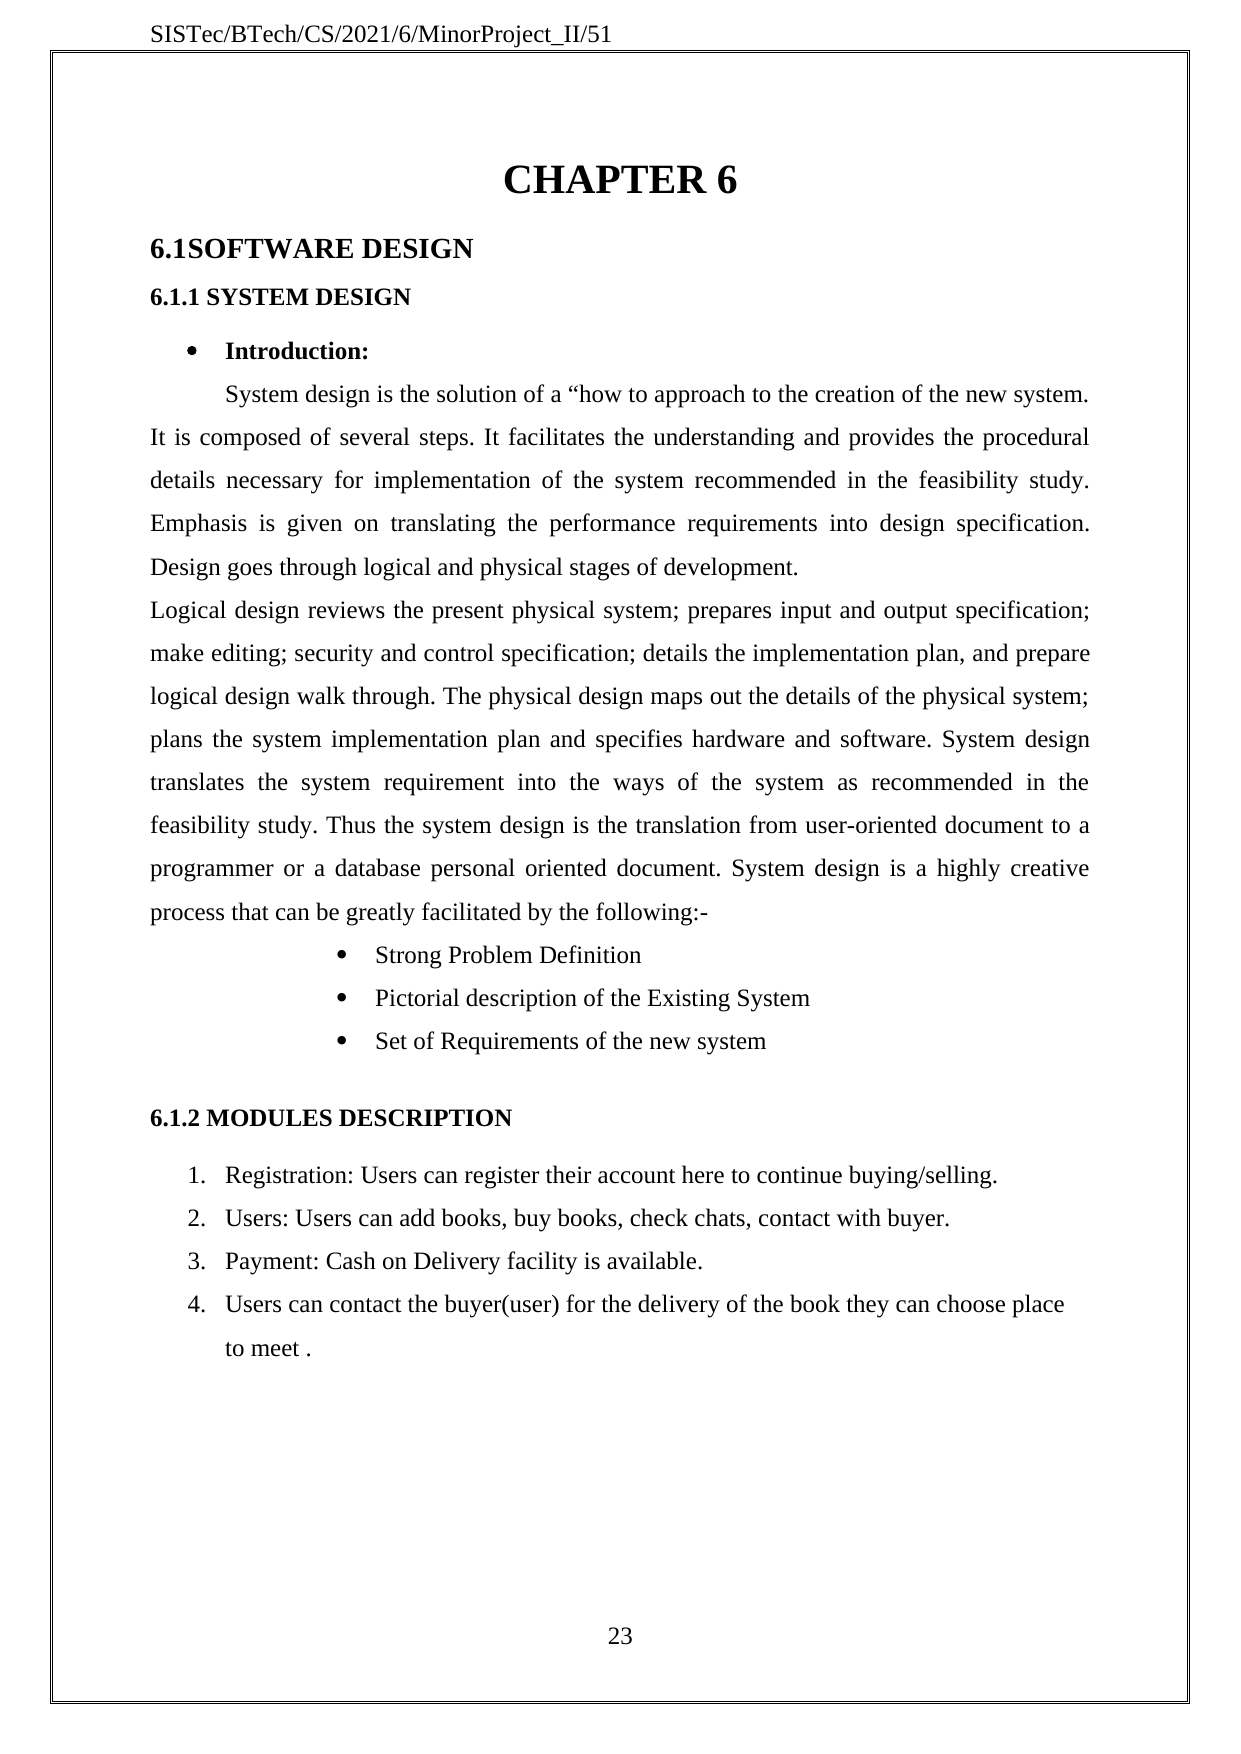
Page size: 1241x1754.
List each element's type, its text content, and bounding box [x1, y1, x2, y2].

text 6.1.1 SYSTEM DESIGN [150, 282, 1090, 311]
list Users can contact the buyer(user) for the delivery of the book they can choose place to meet . [187, 1289, 1090, 1361]
list Introduction: [187, 336, 1090, 365]
list Registration: Users can register their account here to continue buying/selling. [187, 1160, 1090, 1189]
text 6.1.2 MODULES DESCRIPTION [150, 1103, 1090, 1131]
list Users: Users can add books, buy books, check chats, contact with buyer. [187, 1203, 1090, 1232]
text System design is the solution of a “how to approach to the creation of the new system. It is composed of several steps. It facilitates the understanding and provides the procedural details necessary for implementation of the system recommended in the feasibility study. Emphasis is given on translating the performance requirements into design specification. Design goes through logical and physical stages of development. [150, 379, 1091, 580]
text CHAPTER 6 [150, 153, 1090, 202]
list Set of Requirements of the new system [337, 1026, 1091, 1055]
list Pictorial description of the Existing System [337, 983, 1091, 1012]
text Logical design reviews the present physical system; prepares input and output specification; make editing; security and control specification; details the implementation plan, and prepare logical design walk through. The physical design maps out the details of the physical system; plans the system implementation plan and specifies hardware and software. System design translates the system requirement into the ways of the system as recommended in the feasibility study. Thus the system design is the translation from user-oriented document to a programmer or a database personal oriented document. System design is a highly creative process that can be greatly facilitated by the following:- [150, 595, 1091, 925]
list Strong Problem Definition [337, 940, 1091, 968]
list SOFTWARE DESIGN [150, 230, 1090, 265]
list Payment: Cash on Delivery facility is available. [187, 1246, 1090, 1275]
